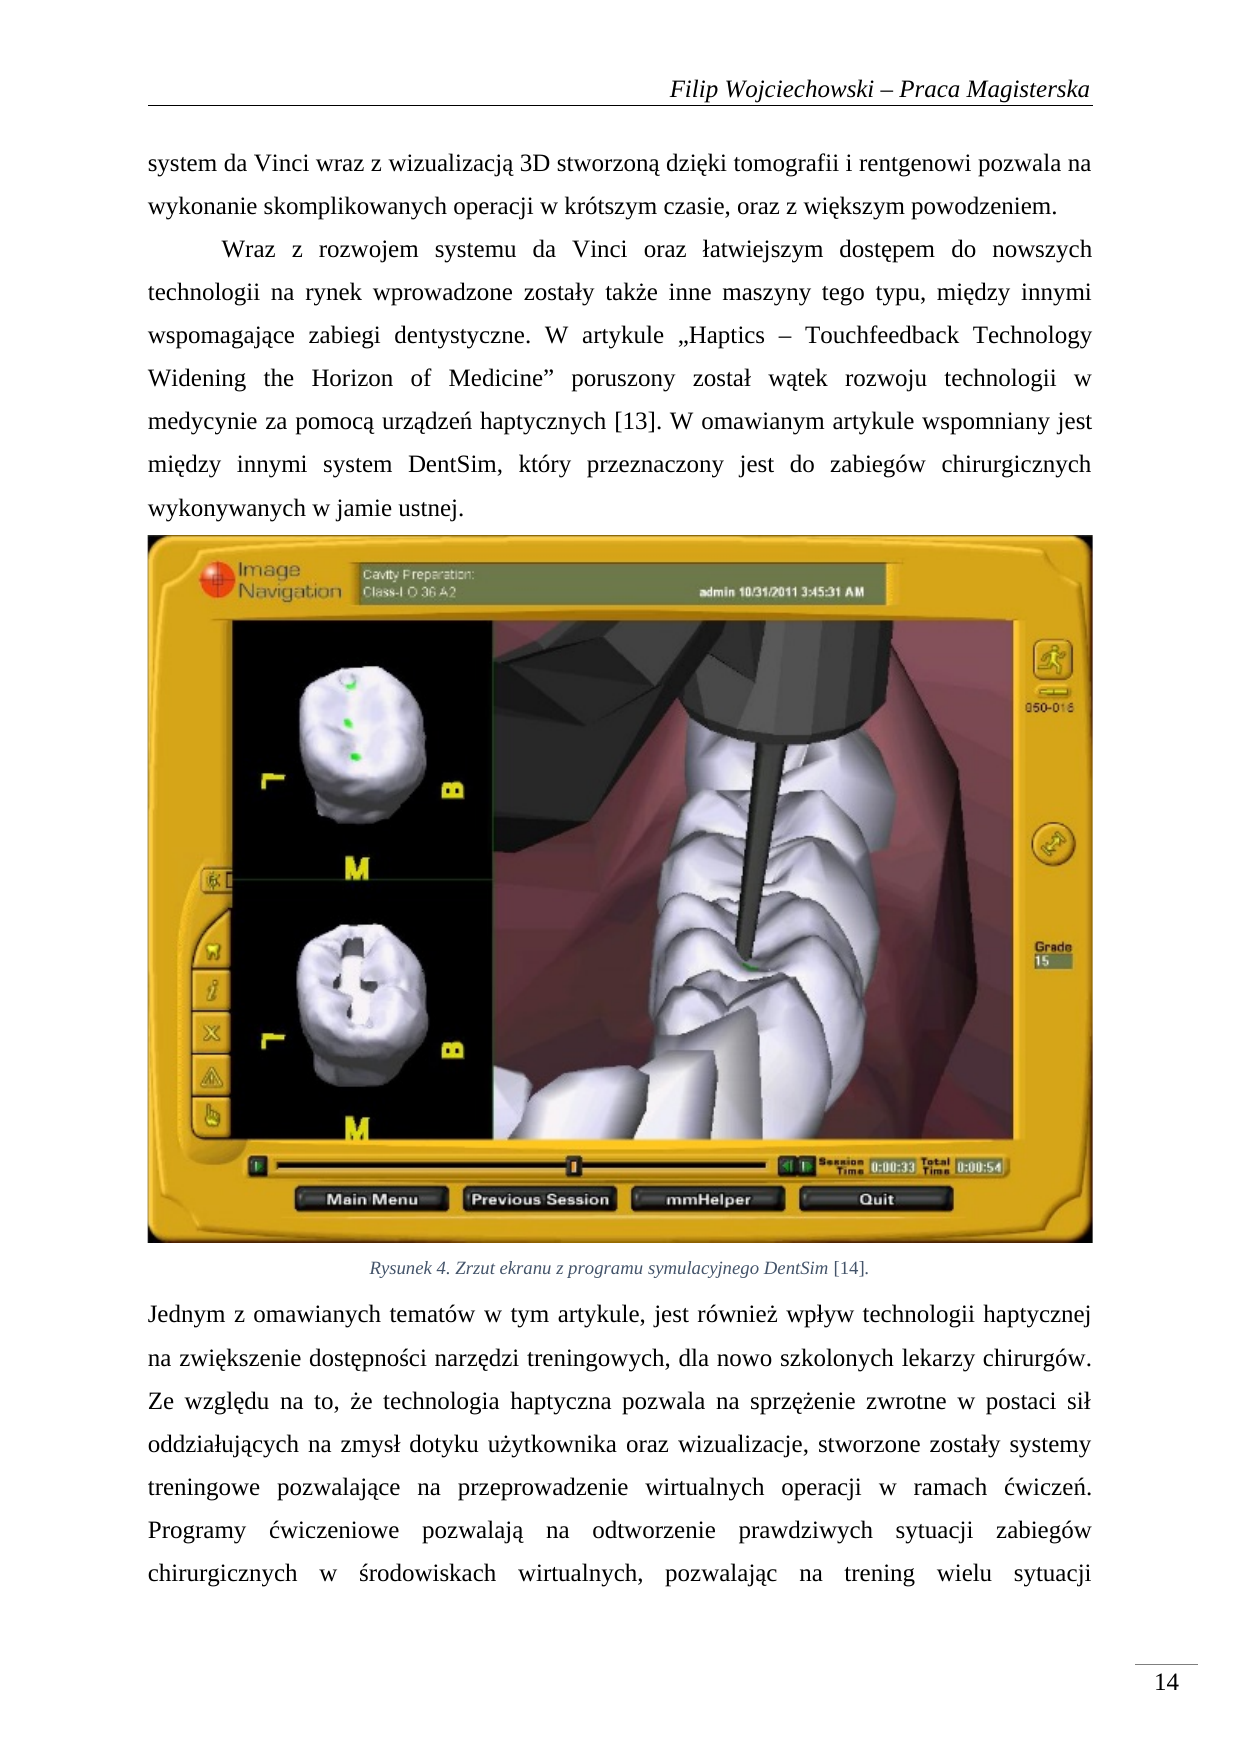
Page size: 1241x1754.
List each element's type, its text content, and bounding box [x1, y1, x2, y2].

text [148, 148, 1093, 219]
text Rysunek 4. Zrzut ekranu z programu symulacyjnego DentSim [14]. [148, 1257, 1093, 1279]
picture [147, 535, 1093, 1243]
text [148, 1299, 1093, 1587]
text Wraz z rozwojem systemu da Vinci oraz łatwiejszym dostępem do nowszych technologii na rynek wprowadzone zostały także inne maszyny tego typu, między innymi wspomagające zabiegi dentystyczne. W artykule „Haptics – Touchfeedback Technology Widening the Horizon of Medicine” poruszony został wątek rozwoju technologii w medycynie za pomocą urządzeń haptycznych [13]. W omawianym artykule wspomniany jest między innymi system DentSim, który przeznaczony jest do zabiegów chirurgicznych wykonywanych w jamie ustnej. [148, 234, 1093, 521]
